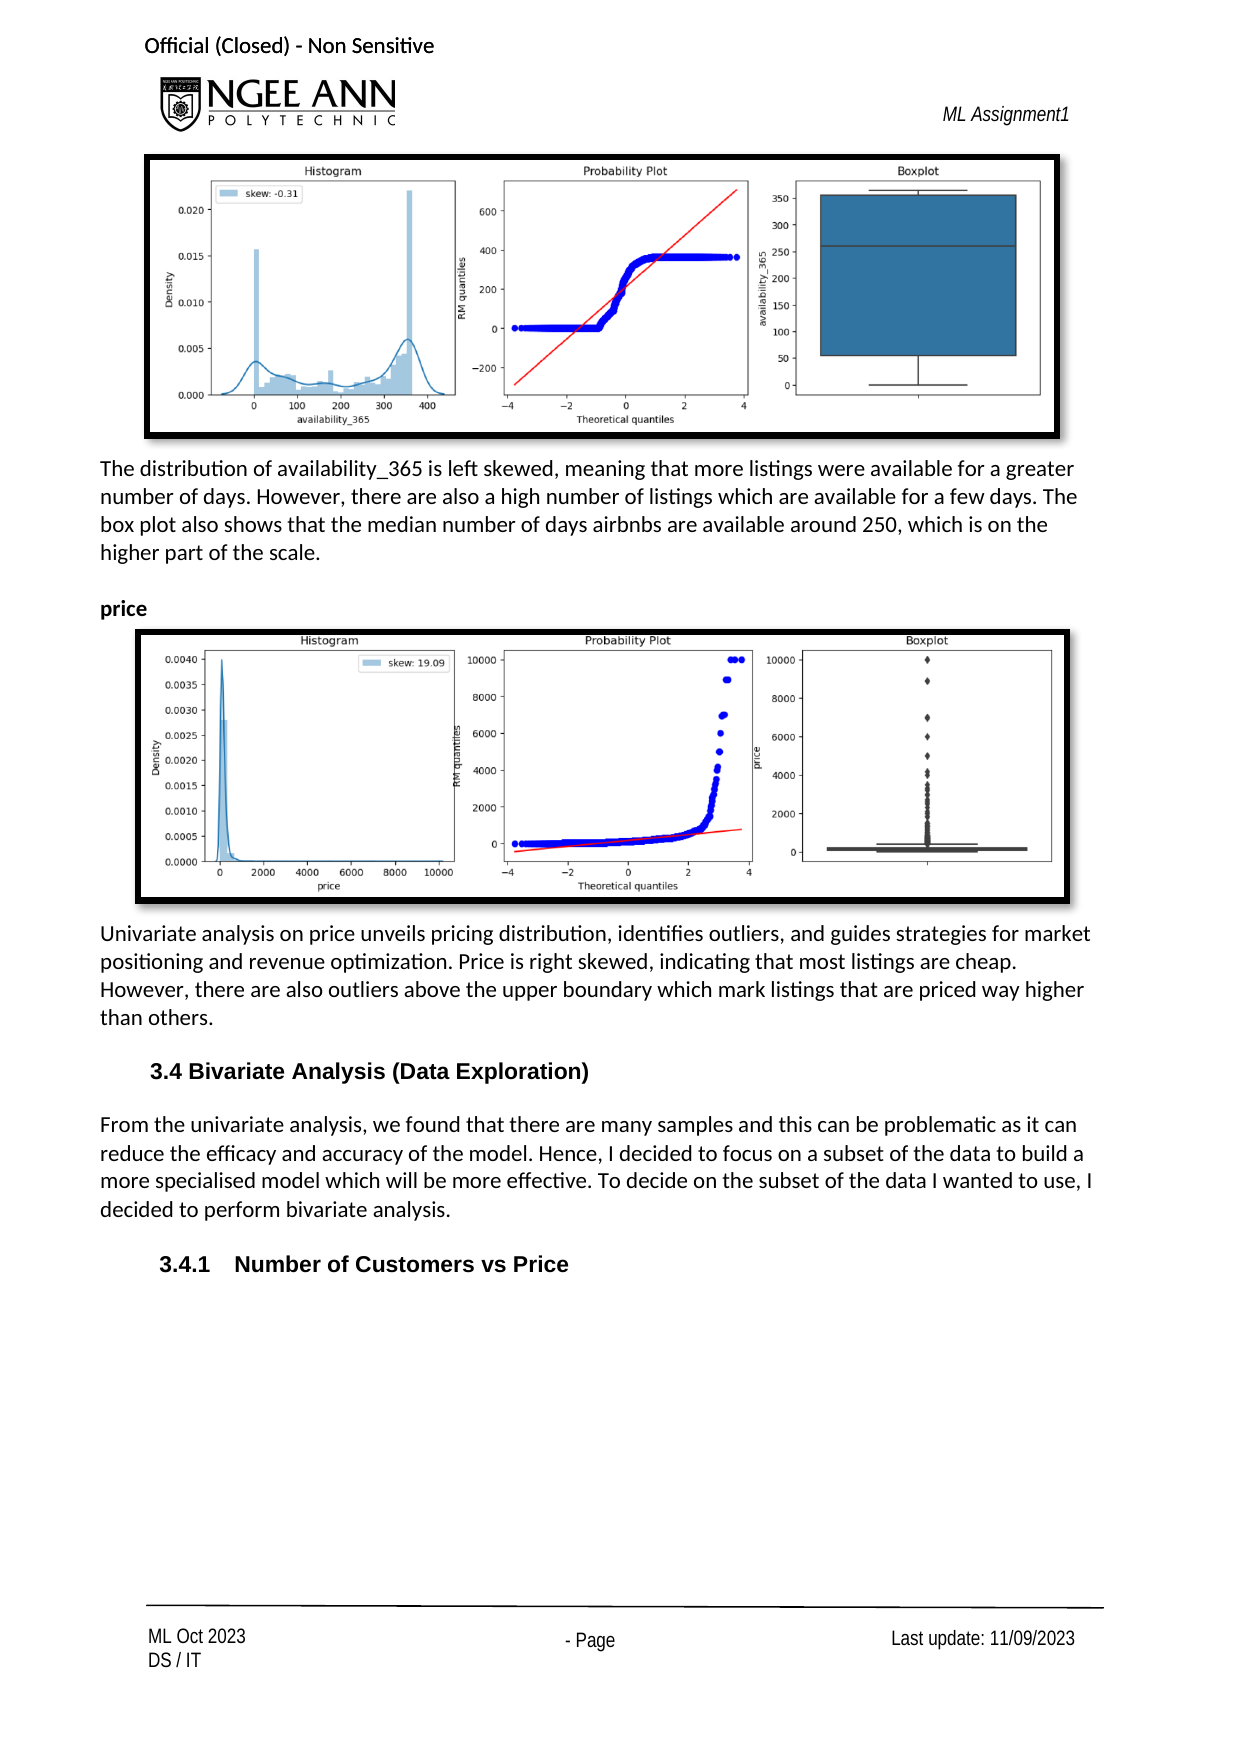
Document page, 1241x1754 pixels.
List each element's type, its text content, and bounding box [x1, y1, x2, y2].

text price [100, 594, 1113, 622]
text Univariate analysis on price unveils pricing distribution, identifies outliers, and guides strategies for market positioning and revenue optimization. Price is right skewed, indicating that most listings are cheap. However, there are also outliers above the upper boundary which mark listings that are priced way higher than others. [100, 919, 1113, 1032]
picture [141, 635, 1064, 897]
subtitle Number of Customers vs Price [159, 1251, 1113, 1277]
picture [160, 77, 395, 132]
text The distribution of availability_365 is left skewed, meaning that more listings were available for a greater number of days. However, there are also a high number of listings which are available for a few days. The box plot also shows that the median number of days airbnbs are available around 250, which is on the higher part of the scale. [100, 454, 1113, 566]
subtitle 3.4 Bivariate Analysis (Data Exploration) [150, 1058, 1113, 1084]
text From the univariate analysis, we found that there are many samples and this can be problematic as it can reduce the efficacy and accuracy of the model. Hence, I decided to focus on a subset of the data to build a more specialised model which will be more effective. To decide on the subset of the data I wanted to use, I decided to perform bivariate analysis. [100, 1111, 1113, 1223]
picture [150, 160, 1054, 432]
